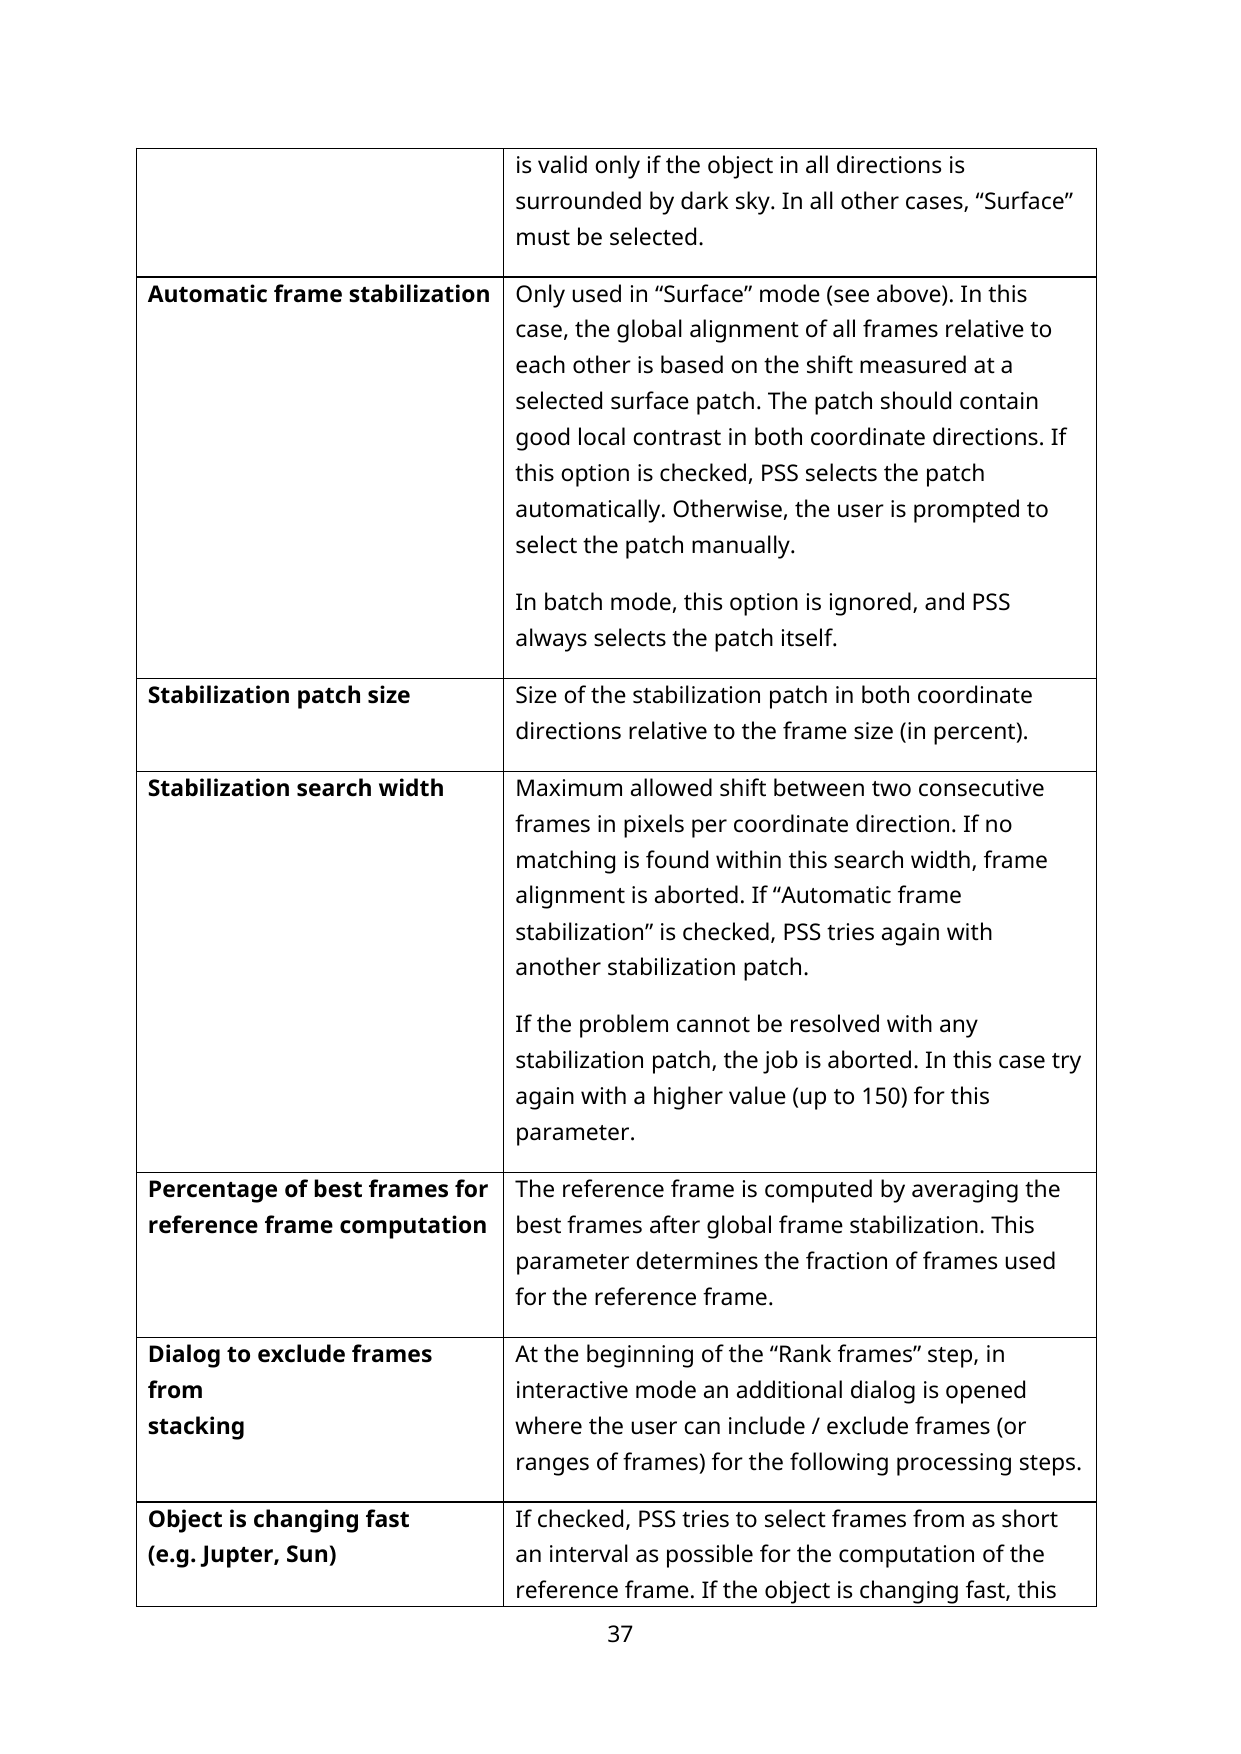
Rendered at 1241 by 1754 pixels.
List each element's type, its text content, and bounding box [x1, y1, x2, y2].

table_cell Dialog to exclude frames from stacking [137, 1338, 503, 1501]
table_cell Stabilization patch size [137, 679, 503, 771]
table_cell Only used in “Surface” mode (see above). In this case, the global alignment of all frames relative to each other is based on the shift measured at a selected surface patch. The patch should contain good local contrast in both coordinate directions. If this option is checked, PSS selects the patch automatically. Otherwise, the user is prompted to select the patch manually. In batch mode, this option is ignored, and PSS always selects the patch itself. [504, 278, 1096, 678]
table_cell Stabilization search width [137, 772, 503, 1172]
table_cell At the beginning of the “Rank frames” step, in interactive mode an additional dialog is opened where the user can include / exclude frames (or ranges of frames) for the following processing steps. [504, 1338, 1096, 1501]
table_cell Percentage of best frames for reference frame computation [137, 1173, 503, 1337]
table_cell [504, 149, 1096, 276]
table_cell The reference frame is computed by averaging the best frames after global frame stabilization. This parameter determines the fraction of frames used for the reference frame. [504, 1173, 1096, 1337]
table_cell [137, 1503, 503, 1606]
table_cell Automatic frame stabilization [137, 278, 503, 678]
table_cell Maximum allowed shift between two consecutive frames in pixels per coordinate direction. If no matching is found within this search width, frame alignment is aborted. If “Automatic frame stabilization” is checked, PSS tries again with another stabilization patch. If the problem cannot be resolved with any stabilization patch, the job is aborted. In this case try again with a higher value (up to 150) for this parameter. [504, 772, 1096, 1172]
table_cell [137, 149, 503, 276]
table_cell Size of the stabilization patch in both coordinate directions relative to the frame size (in percent). [504, 679, 1096, 771]
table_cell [504, 1503, 1096, 1606]
